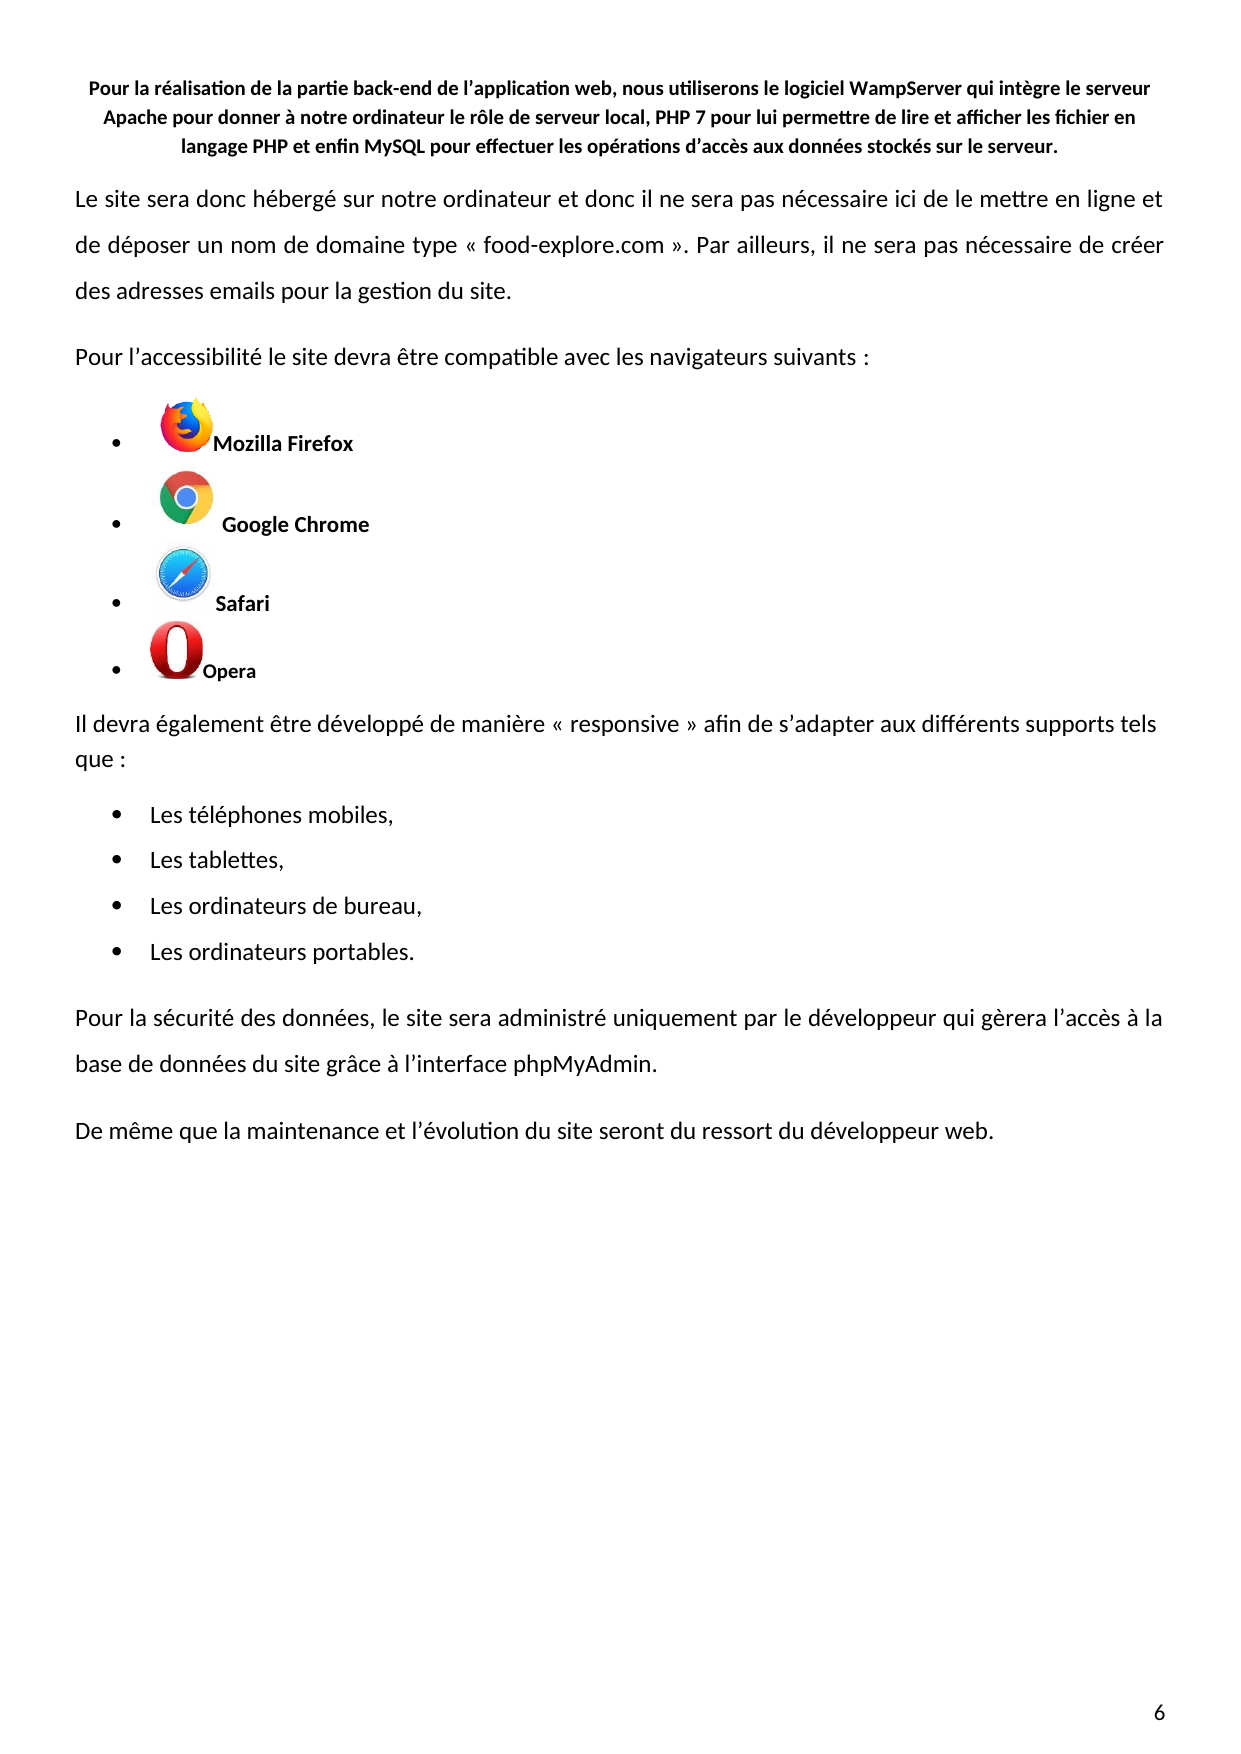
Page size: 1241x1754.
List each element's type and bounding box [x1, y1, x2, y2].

picture [150, 461, 222, 533]
picture [150, 542, 216, 611]
picture [160, 397, 213, 452]
picture [150, 621, 203, 679]
